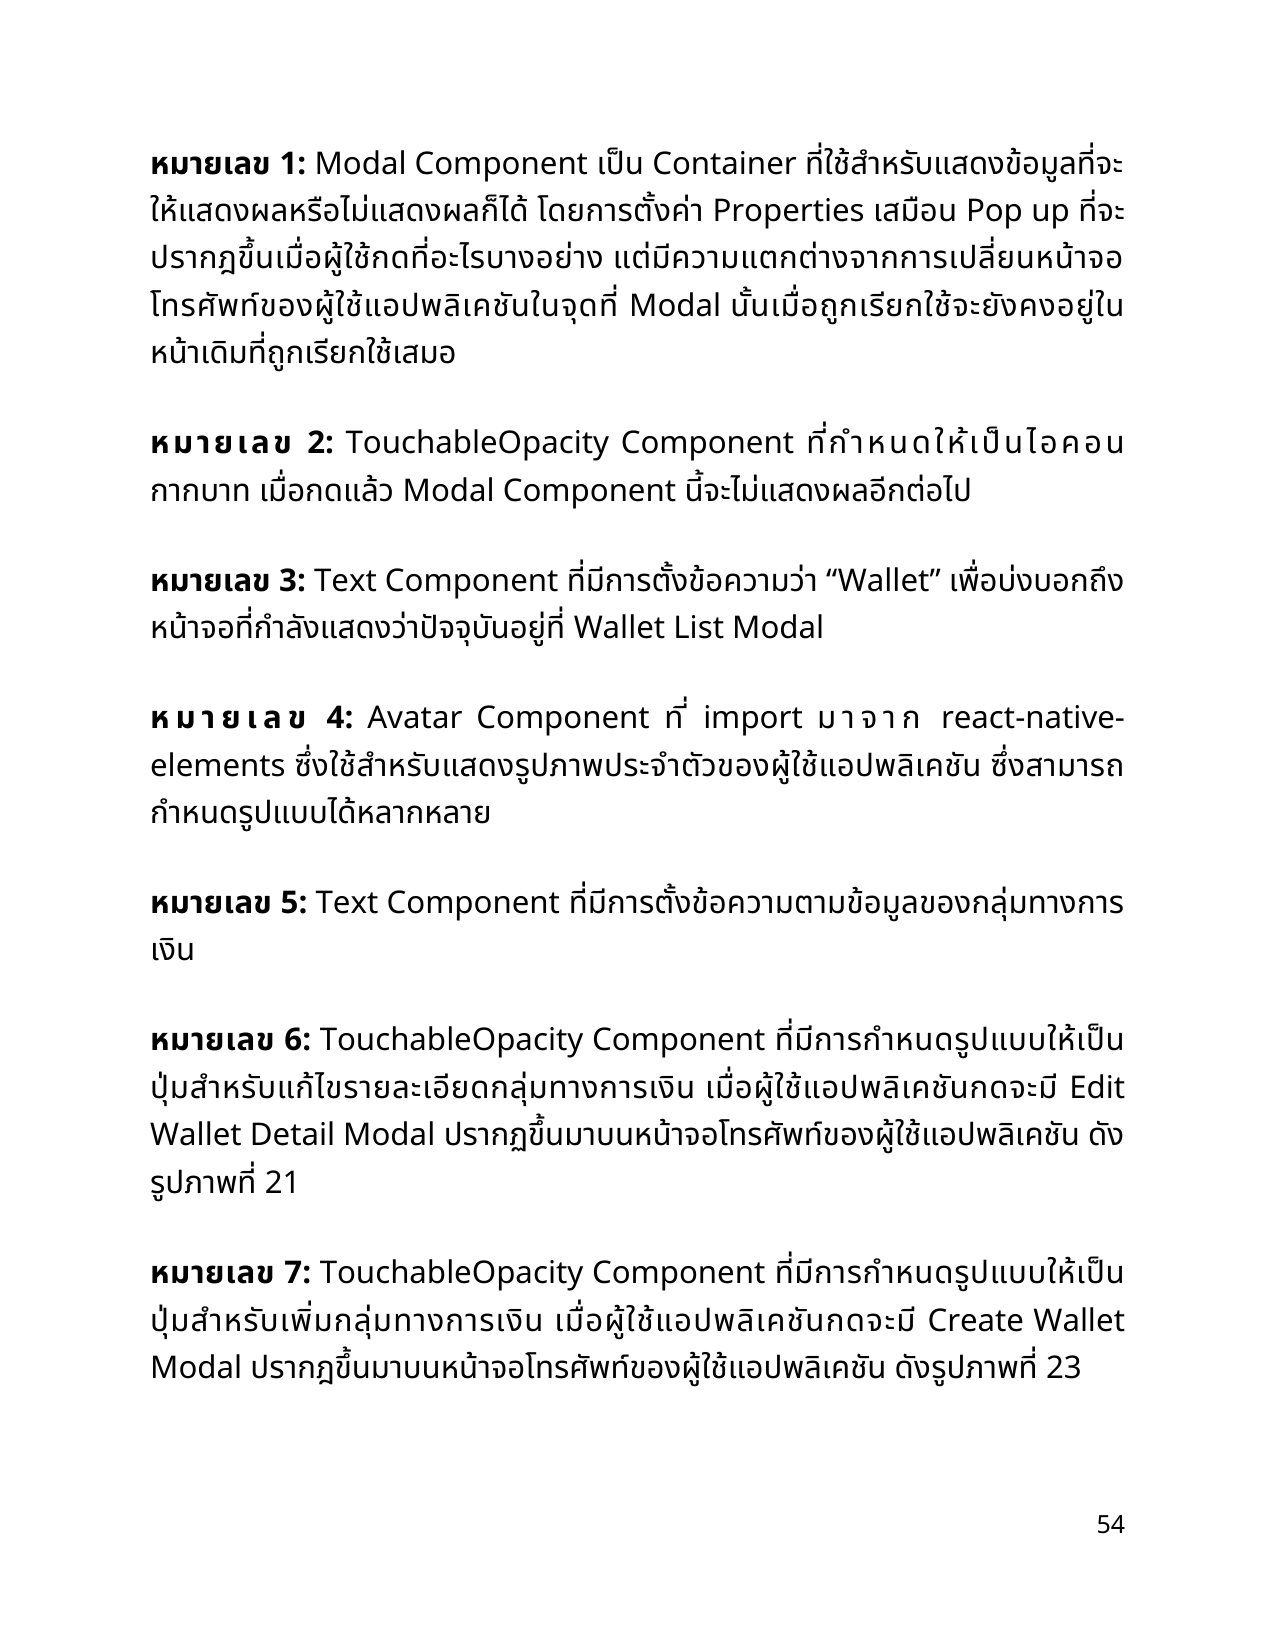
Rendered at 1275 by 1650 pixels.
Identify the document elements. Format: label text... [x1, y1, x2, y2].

text หมายเลข 5: Text Component ที่มีการตั้งข้อความตามข้อมูลของกลุ่มทางการเงิน [150, 880, 1125, 975]
text หมายเลข 7: TouchableOpacity Component ที่มีการกำหนดรูปแบบให้เป็นปุ่มสำหรับเพิ่มกลุ่มทางการเงิน เมื่อผู้ใช้แอปพลิเคชันกดจะมี Create Wallet Modal ปรากฎขึ้นมาบนหน้าจอโทรศัพท์ของผู้ใช้แอปพลิเคชัน ดังรูปภาพที่ 23 [150, 1250, 1125, 1392]
text หมายเลข 3: Text Component ที่มีการตั้งข้อความว่า “Wallet” เพื่อบ่งบอกถึงหน้าจอที่กำลังแสดงว่าปัจจุบันอยู่ที่ Wallet List Modal [150, 558, 1125, 653]
text หมายเลข 6: TouchableOpacity Component ที่มีการกำหนดรูปแบบให้เป็นปุ่มสำหรับแก้ไขรายละเอียดกลุ่มทางการเงิน เมื่อผู้ใช้แอปพลิเคชันกดจะมี Edit Wallet Detail Modal ปรากฏขึ้นมาบนหน้าจอโทรศัพท์ของผู้ใช้แอปพลิเคชัน ดังรูปภาพที่ 21 [150, 1017, 1125, 1207]
text หมายเลข 2: TouchableOpacity Component ที่กำหนดให้เป็นไอคอนกากบาท เมื่อกดแล้ว Modal Component นี้จะไม่แสดงผลอีกต่อไป [150, 420, 1125, 515]
text หมายเลข 1: Modal Component เป็น Container ที่ใช้สำหรับแสดงข้อมูลที่จะให้แสดงผลหรือไม่แสดงผลก็ได้ โดยการตั้งค่า Properties เสมือน Pop up ที่จะปรากฎขึ้นเมื่อผู้ใช้กดที่อะไรบางอย่าง แต่มีความแตกต่างจากการเปลี่ยนหน้าจอโทรศัพท์ของผู้ใช้แอปพลิเคชันในจุดที่ Modal นั้นเมื่อถูกเรียกใช้จะยังคงอยู่ในหน้าเดิมที่ถูกเรียกใช้เสมอ [150, 141, 1125, 377]
text หมายเลข 4: Avatar Component ที่ import มาจาก react-native-elements ซึ่งใช้สำหรับแสดงรูปภาพประจำตัวของผู้ใช้แอปพลิเคชัน ซึ่งสามารถกำหนดรูปแบบได้หลากหลาย [150, 695, 1125, 837]
